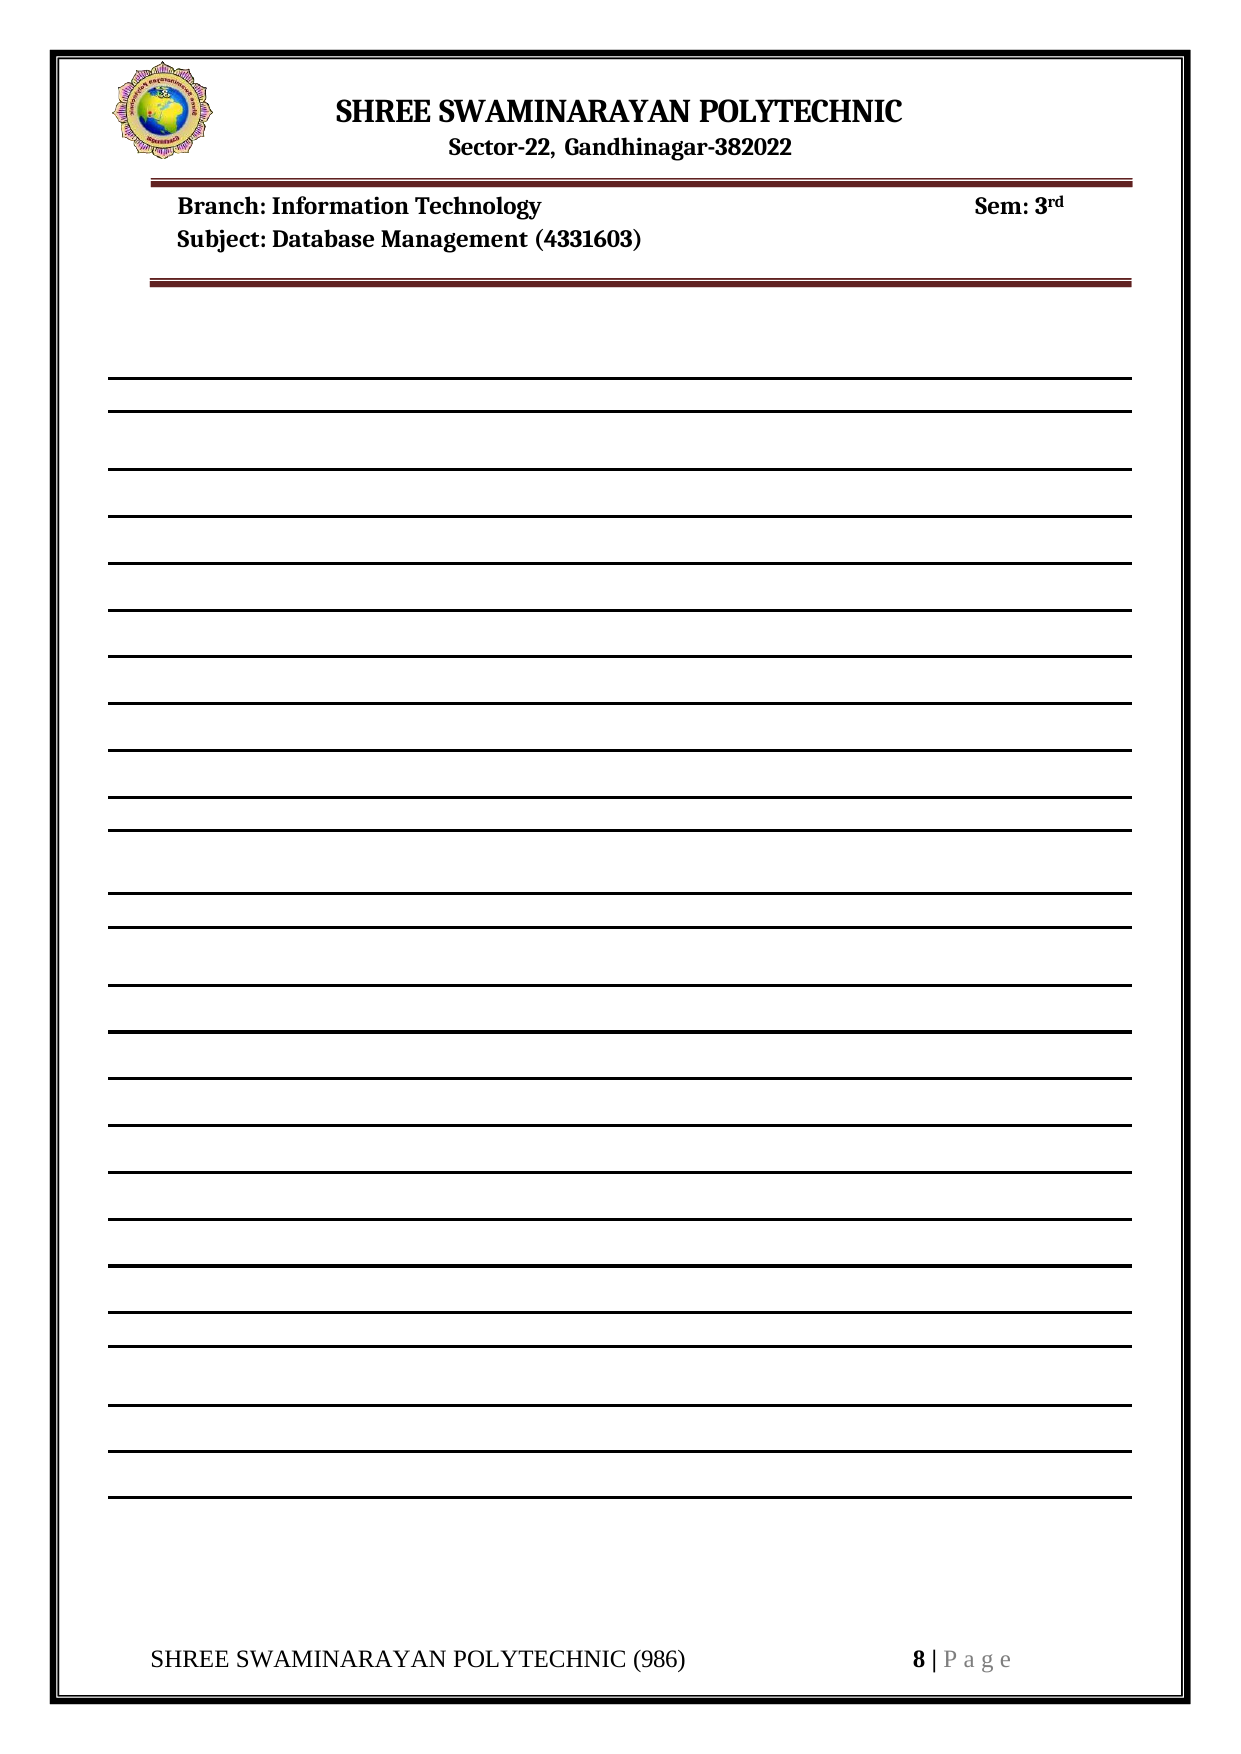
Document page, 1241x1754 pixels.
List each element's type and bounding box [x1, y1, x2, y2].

picture [112, 61, 213, 159]
